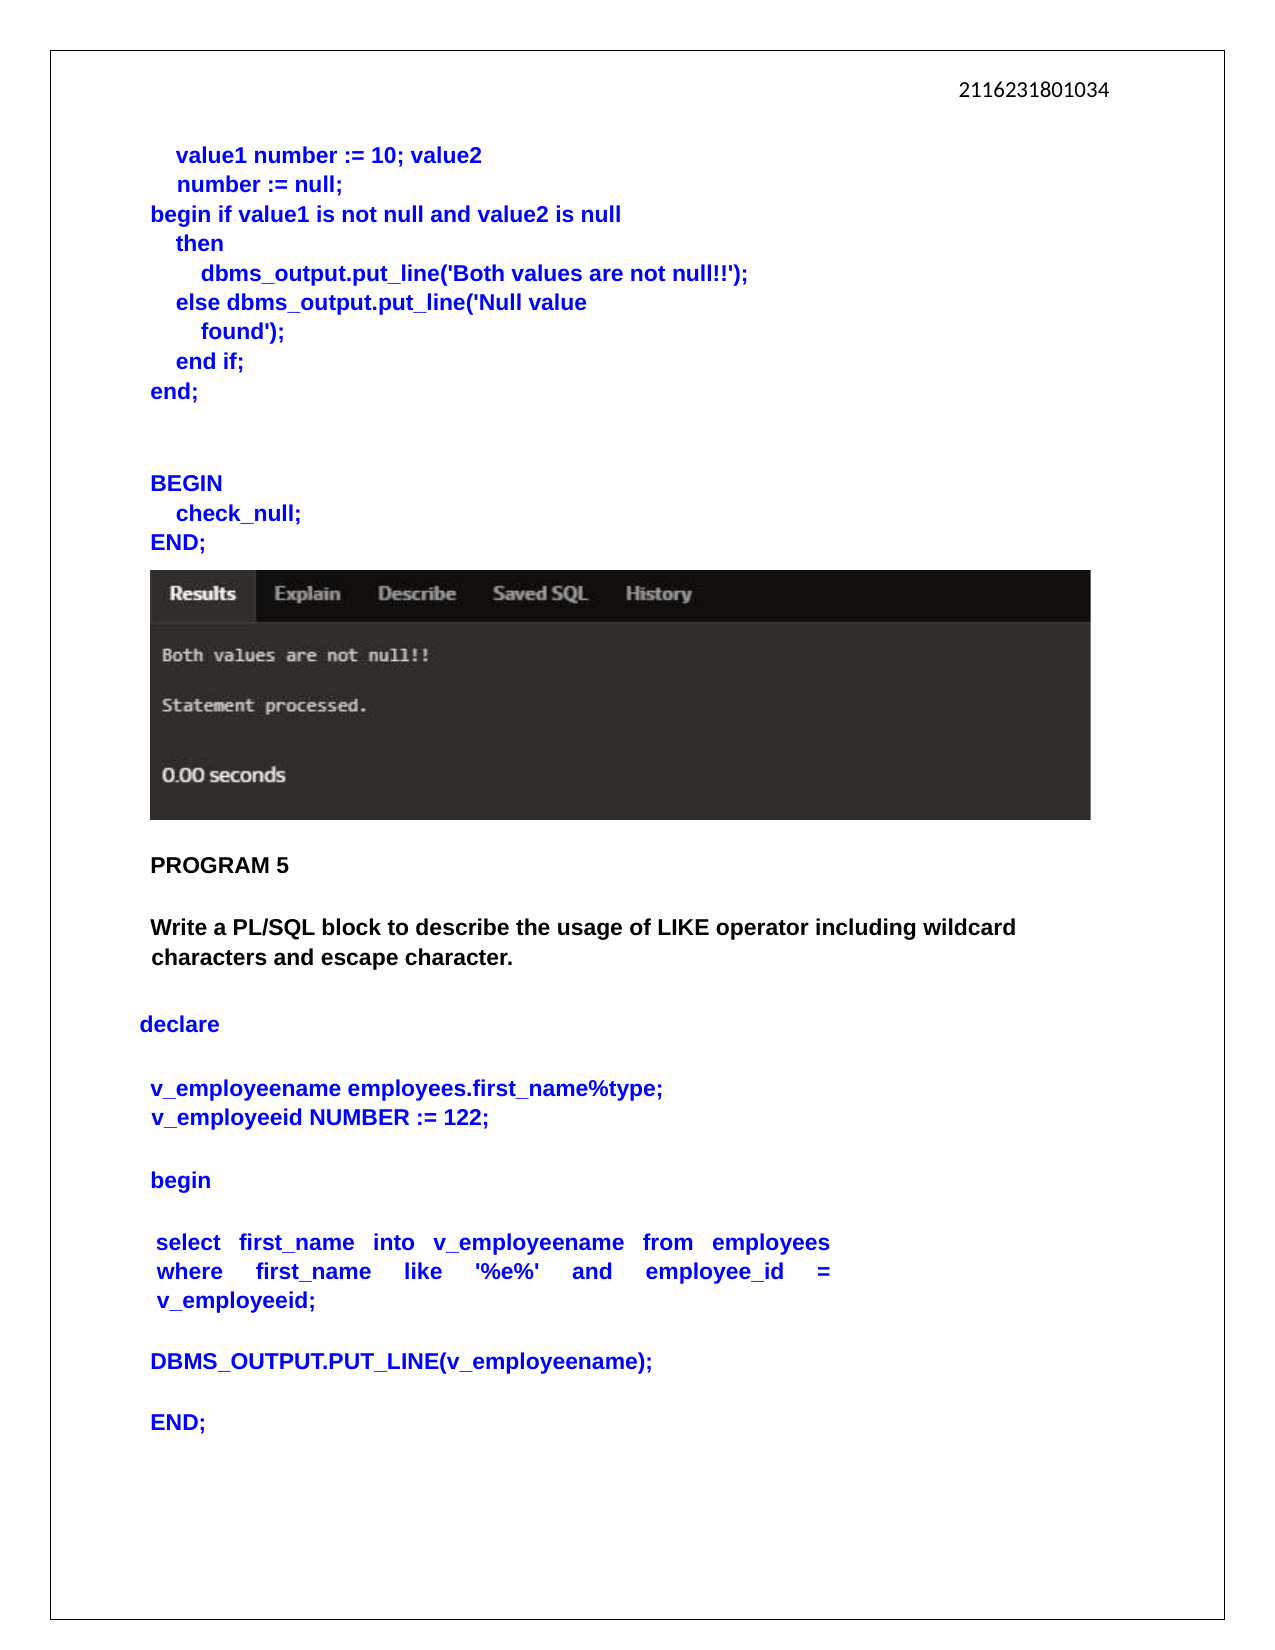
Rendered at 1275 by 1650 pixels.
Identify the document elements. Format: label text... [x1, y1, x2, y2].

picture [150, 570, 1091, 820]
text end; [150, 378, 1203, 404]
text Write a PL/SQL block to describe the usage of LIKE operator including wildcard characters and escape character. [150, 914, 1017, 970]
text begin [150, 1167, 1203, 1193]
text dbms_output.put_line('Both values are not null!!'); [201, 259, 1203, 286]
text PROGRAM 5 [150, 852, 1193, 879]
text value1 number := 10; value2 number := null; [176, 142, 482, 197]
text DBMS_OUTPUT.PUT_LINE(v_employeename); [150, 1348, 1203, 1374]
text select first_name into v_employeename from employees where first_name like '%e%' and employee_id = v_employeeid; [156, 1229, 831, 1313]
text else dbms_output.put_line('Null value found'); [176, 289, 651, 345]
text v_employeename employees.first_name%type; v_employeeid NUMBER := 122; [150, 1075, 821, 1130]
text begin if value1 is not null and value2 is null then [150, 201, 633, 256]
text end if; [176, 348, 1203, 374]
text declare [130, 1011, 231, 1038]
text END; [150, 1409, 1203, 1435]
text BEGIN check_null; [150, 470, 354, 526]
text END; [150, 529, 1203, 556]
